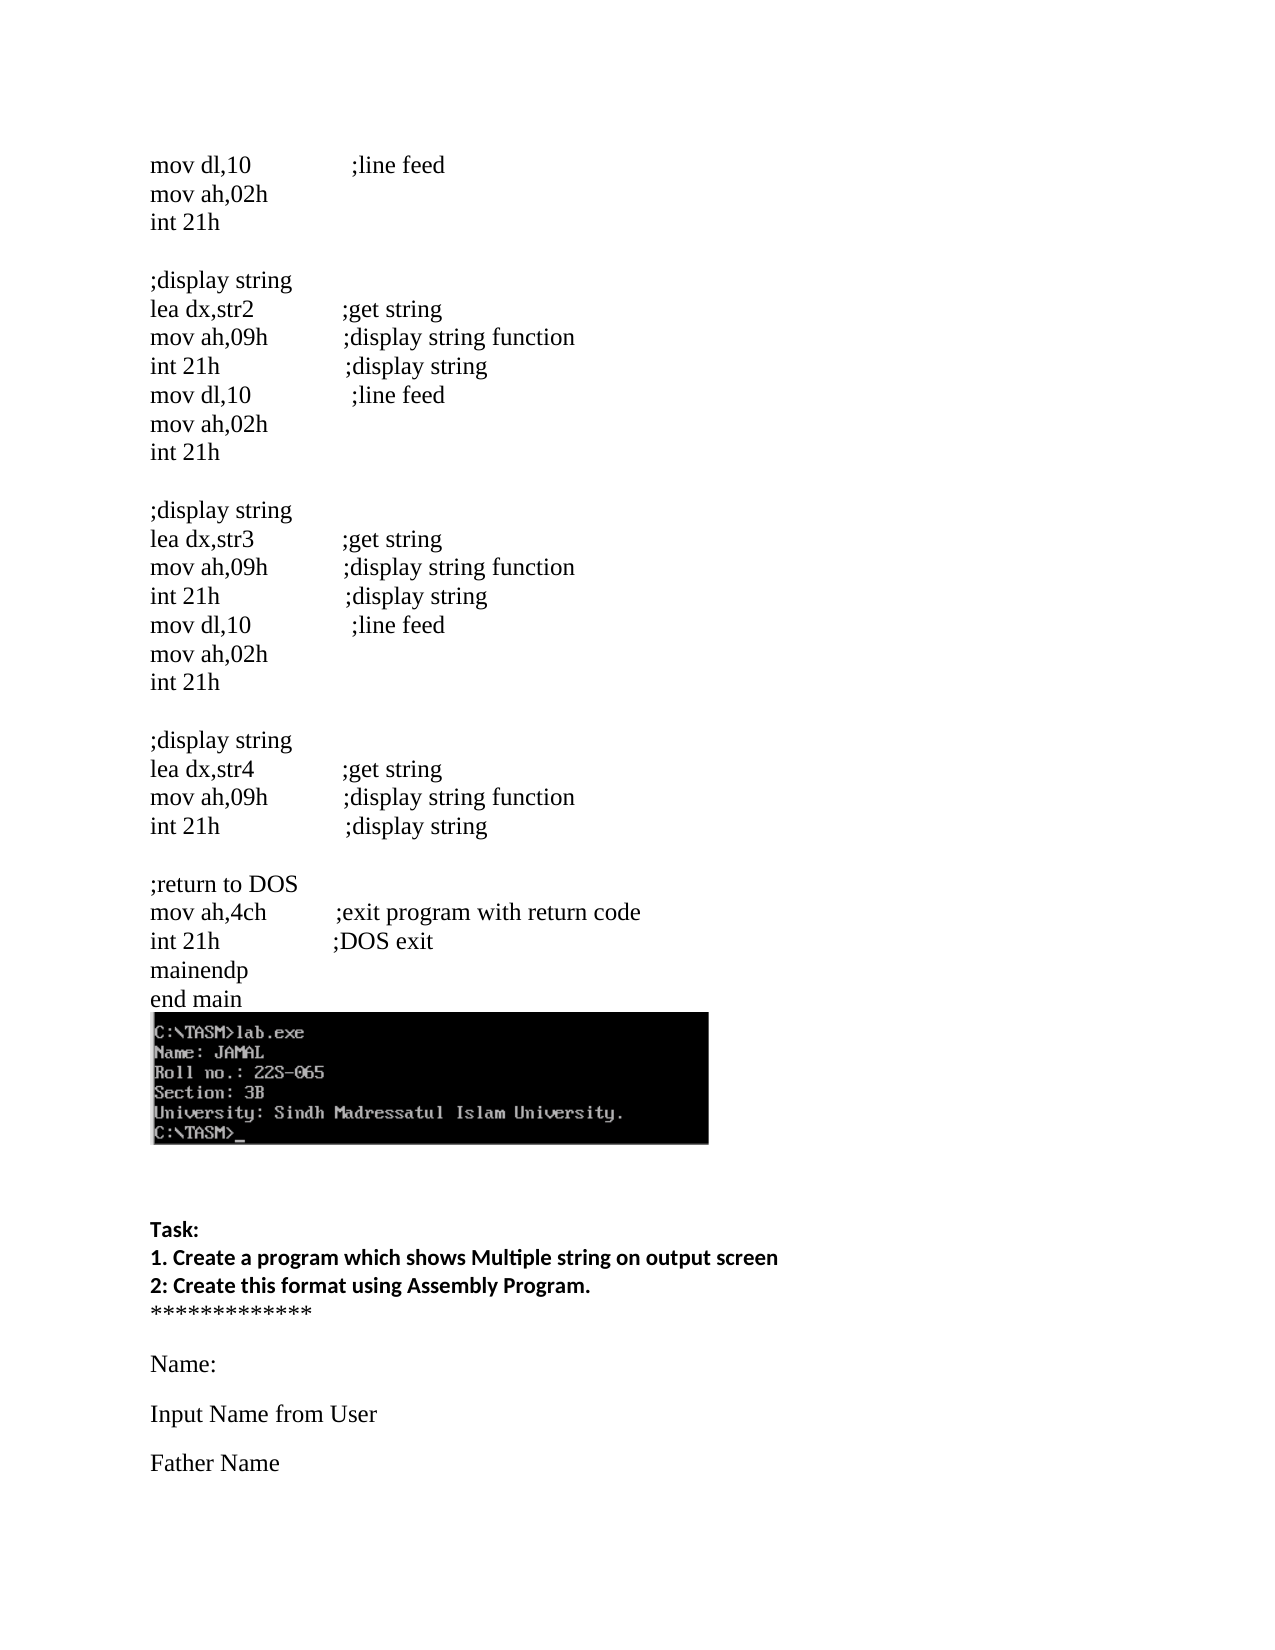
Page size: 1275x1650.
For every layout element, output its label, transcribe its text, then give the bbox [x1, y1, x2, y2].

text lea dx,str3 ;get string [150, 524, 1125, 552]
text Name: [150, 1349, 1125, 1378]
text int 21h [150, 437, 1125, 466]
text lea dx,str4 ;get string [150, 754, 1125, 782]
text mainendp [150, 955, 1125, 984]
text ;display string [150, 725, 1125, 754]
text Task: [150, 1215, 1125, 1243]
text mov dl,10 ;line feed [150, 610, 1125, 639]
text int 21h ;display string [150, 811, 1125, 840]
text int 21h ;DOS exit [150, 926, 1125, 955]
text mov ah,02h [150, 409, 1125, 437]
text ;display string [150, 265, 1125, 294]
text mov dl,10 ;line feed [150, 150, 1125, 179]
text int 21h ;display string [150, 351, 1125, 380]
text end main [150, 984, 1125, 1012]
text mov ah,02h [150, 639, 1125, 667]
text Input Name from User [150, 1399, 1125, 1427]
text Father Name [150, 1448, 1125, 1477]
text lea dx,str2 ;get string [150, 294, 1125, 322]
text mov ah,09h ;display string function [150, 322, 1125, 351]
text mov dl,10 ;line feed [150, 380, 1125, 409]
text mov ah,4ch ;exit program with return code [150, 897, 1125, 926]
text int 21h ;display string [150, 581, 1125, 610]
text int 21h [150, 667, 1125, 696]
text ;display string [150, 495, 1125, 524]
text mov ah,09h ;display string function [150, 782, 1125, 811]
text mov ah,09h ;display string function [150, 552, 1125, 581]
text 1. Create a program which shows Multiple string on output screen [150, 1243, 1125, 1271]
text mov ah,02h [150, 179, 1125, 207]
text int 21h [150, 207, 1125, 236]
text 2: Create this format using Assembly Program. [150, 1271, 1125, 1299]
picture [150, 1012, 709, 1145]
text ************* [150, 1299, 1125, 1328]
text ;return to DOS [150, 869, 1125, 897]
